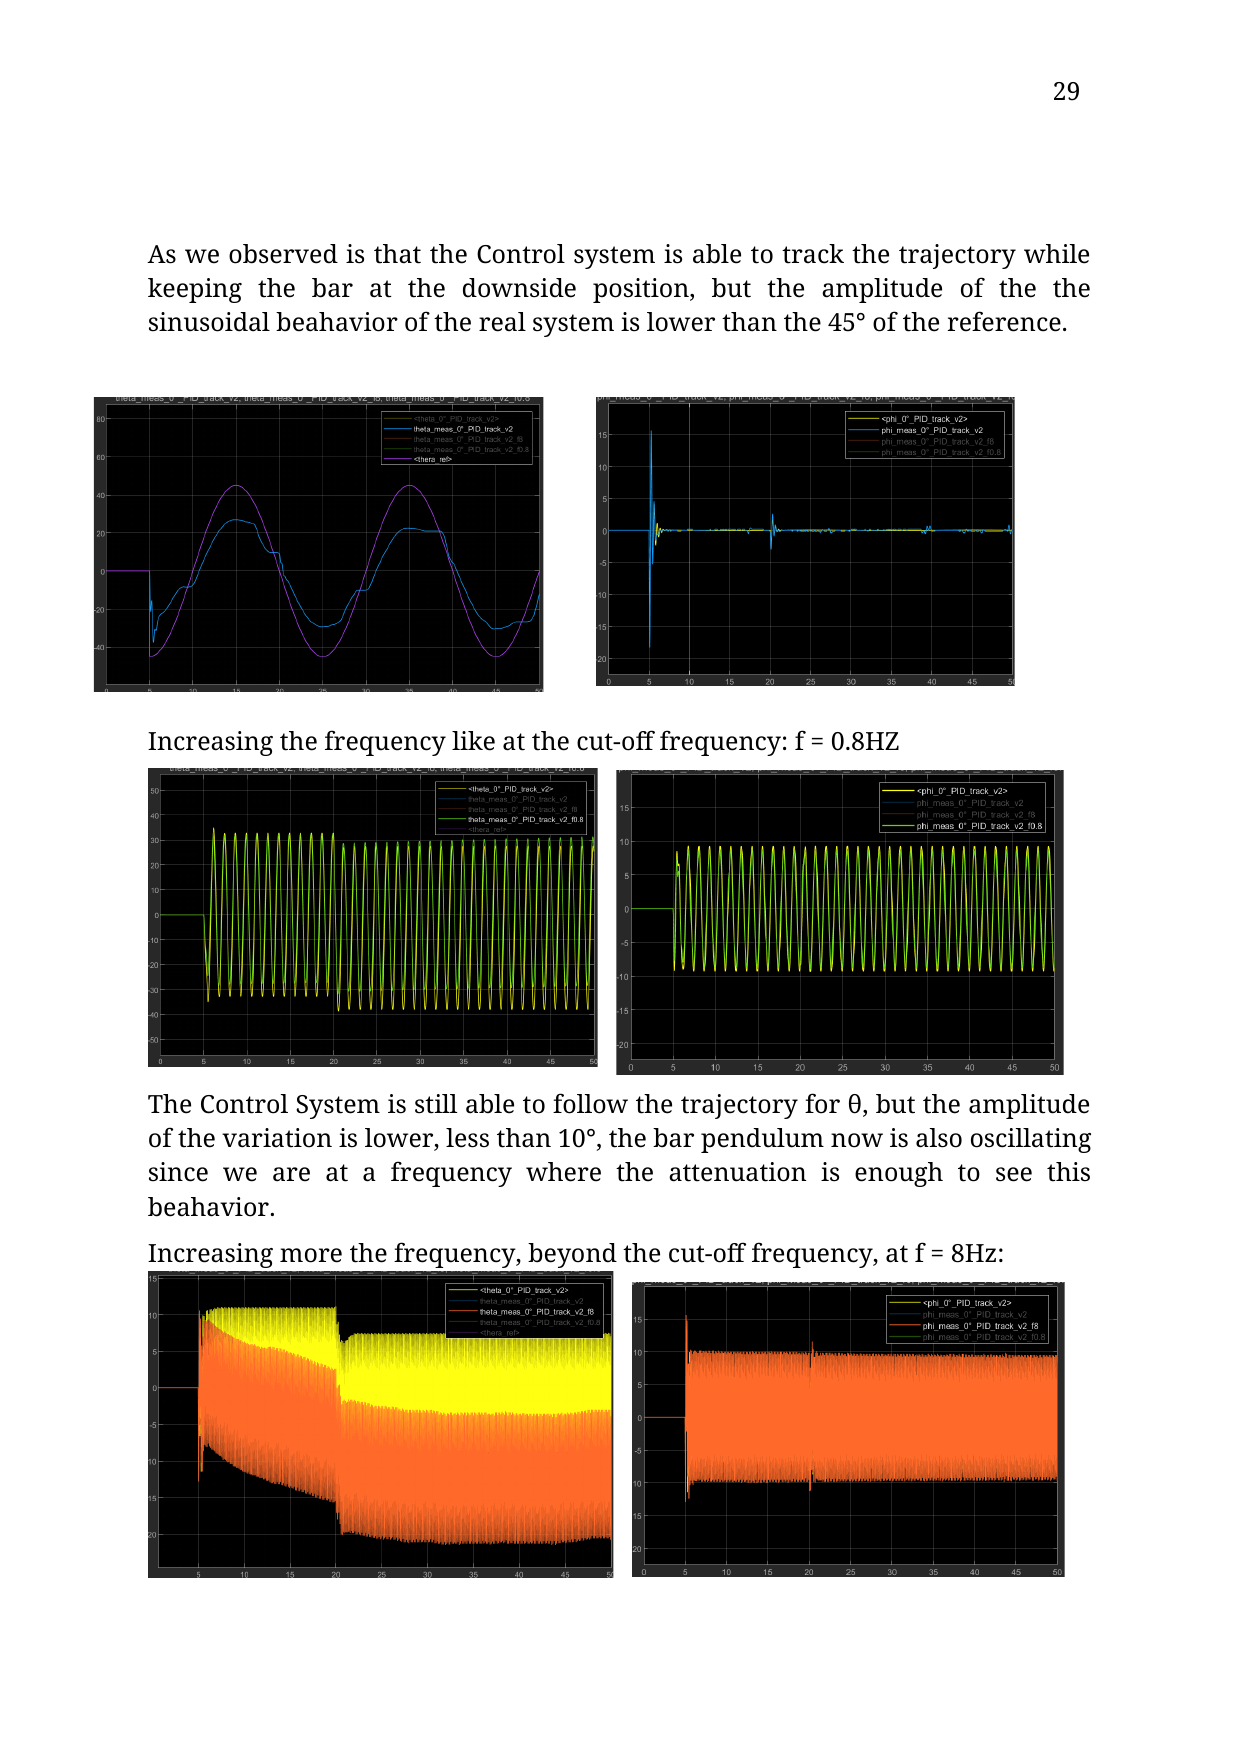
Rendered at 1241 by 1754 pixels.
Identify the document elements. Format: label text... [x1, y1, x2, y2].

text Increasing the frequency like at the cut-off frequency: f = 0.8HZ [148, 723, 1092, 757]
picture [147, 1271, 613, 1578]
picture [93, 397, 543, 692]
text Increasing more the frequency, beyond the cut-off frequency, at f = 8Hz: [148, 1236, 1092, 1270]
picture [595, 397, 1014, 685]
picture [631, 1282, 1065, 1577]
picture [147, 768, 598, 1066]
text The Control System is still able to follow the trajectory for θ, but the amplitude of the variation is lower, less than 10°, the bar pendulum now is also oscillating since we are at a frequency where the attenuation is enough to see this beahavior. [148, 1087, 1092, 1223]
text As we observed is that the Control system is able to track the trajectory while keeping the bar at the downside position, but the amplitude of the the sinusoidal beahavior of the real system is lower than the 45° of the reference. [148, 236, 1092, 338]
picture [616, 770, 1064, 1075]
